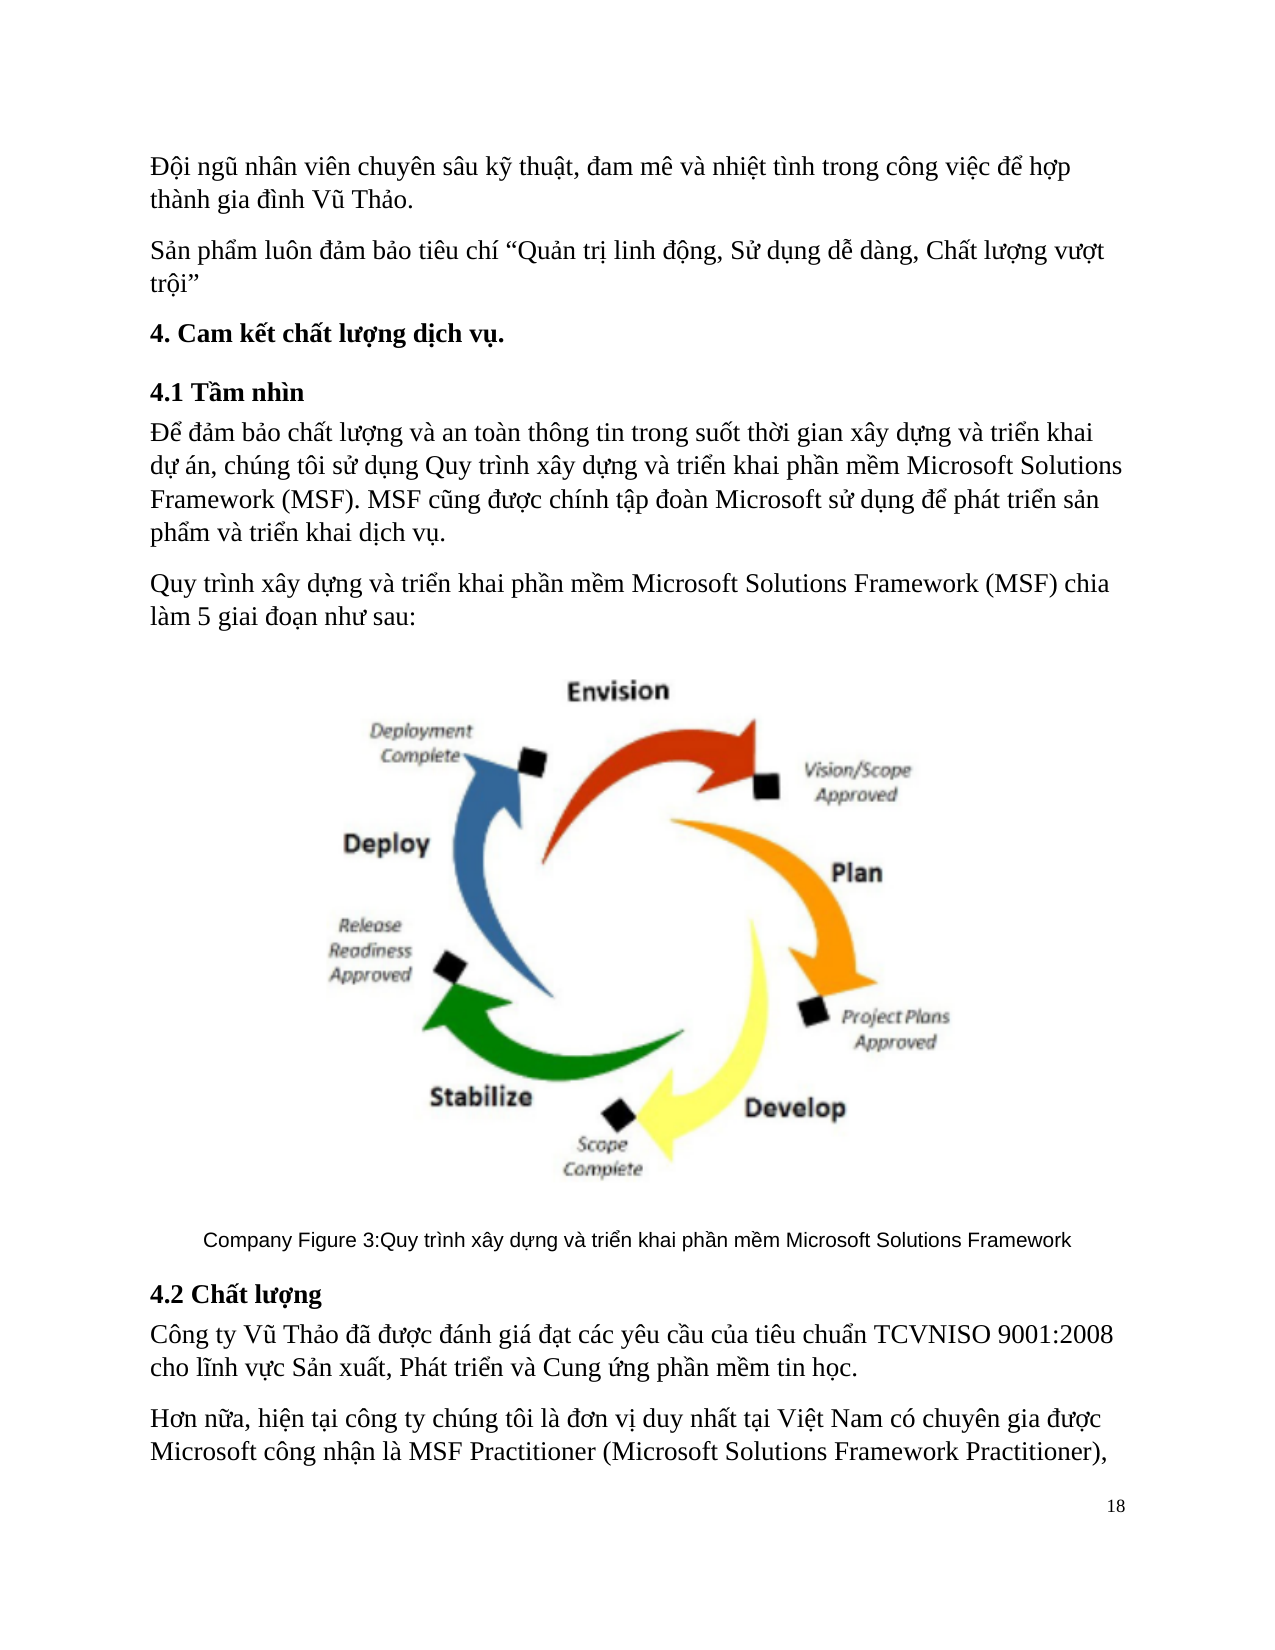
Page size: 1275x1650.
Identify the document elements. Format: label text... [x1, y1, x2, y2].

subtitle 4.2 Chất lượng [150, 1278, 1125, 1309]
subtitle 4.1 Tầm nhìn [150, 376, 1125, 407]
text Đội ngũ nhân viên chuyên sâu kỹ thuật, đam mê và nhiệt tình trong công việc để hợp thành gia đình Vũ Thảo. [150, 150, 1125, 215]
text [150, 1402, 1125, 1466]
subtitle 4. Cam kết chất lượng dịch vụ. [150, 317, 1125, 349]
text Để đảm bảo chất lượng và an toàn thông tin trong suốt thời gian xây dựng và triển khai dự án, chúng tôi sử dụng Quy trình xây dựng và triển khai phần mềm Microsoft Solutions Framework (MSF). MSF cũng được chính tập đoàn Microsoft sử dụng để phát triển sản phẩm và triển khai dịch vụ. [150, 416, 1125, 548]
text Sản phẩm luôn đảm bảo tiêu chí “Quản trị linh động, Sử dụng dễ dàng, Chất lượng vượt trội” [150, 234, 1125, 298]
text Quy trình xây dựng và triển khai phần mềm Microsoft Solutions Framework (MSF) chia làm 5 giai đoạn như sau: [150, 567, 1125, 631]
text Công ty Vũ Thảo đã được đánh giá đạt các yêu cầu của tiêu chuẩn TCVNISO 9001:2008 cho lĩnh vực Sản xuất, Phát triển và Cung ứng phần mềm tin học. [150, 1318, 1125, 1383]
picture [286, 650, 989, 1209]
